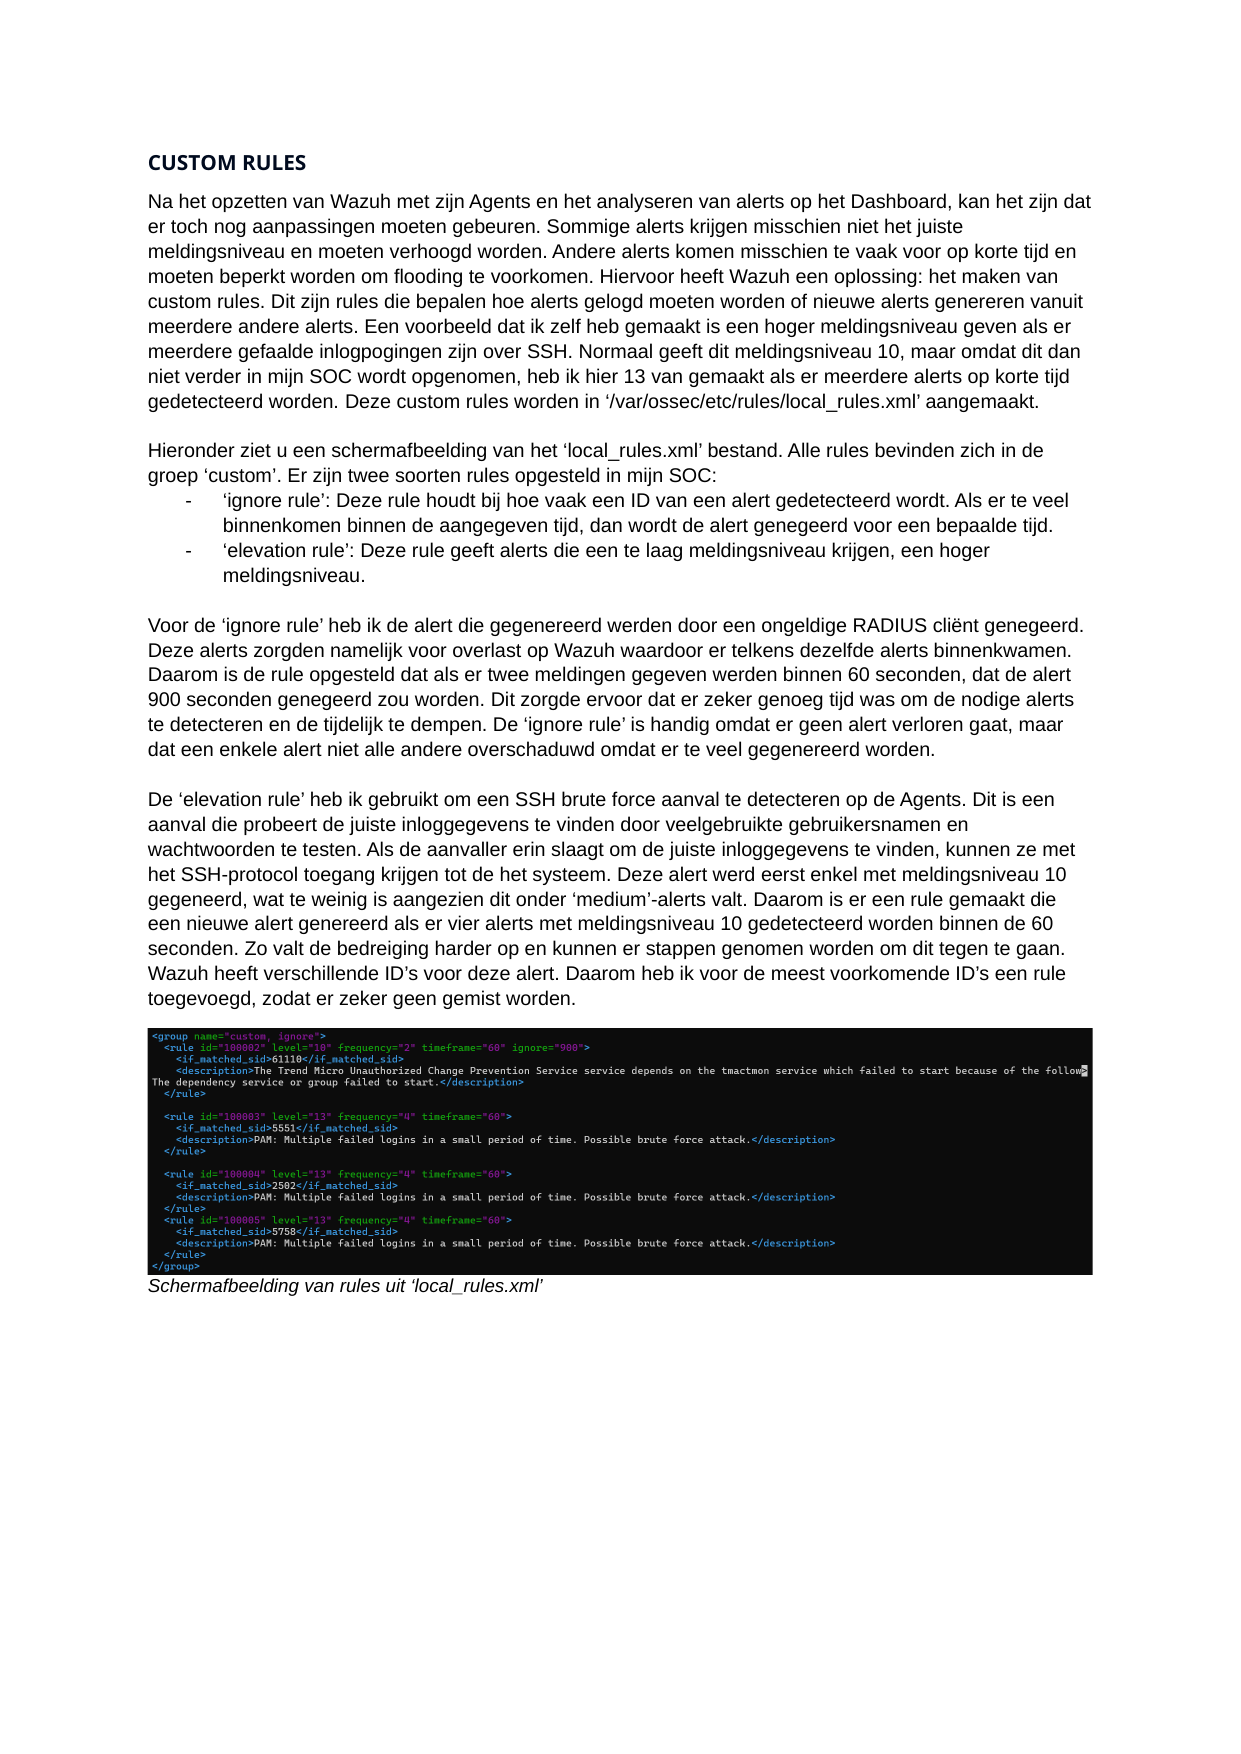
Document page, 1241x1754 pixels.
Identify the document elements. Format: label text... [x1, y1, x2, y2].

subtitle Custom rules [148, 148, 1092, 176]
text Voor de ‘ignore rule’ heb ik de alert die gegenereerd werden door een ongeldige RADIUS cliënt genegeerd. Deze alerts zorgden namelijk voor overlast op Wazuh waardoor er telkens dezelfde alerts binnenkwamen. Daarom is de rule opgesteld dat als er twee meldingen gegeven werden binnen 60 seconden, dat de alert 900 seconden genegeerd zou worden. Dit zorgde ervoor dat er zeker genoeg tijd was om de nodige alerts te detecteren en de tijdelijk te dempen. De ‘ignore rule’ is handig omdat er geen alert verloren gaat, maar dat een enkele alert niet alle andere overschaduwd omdat er te veel gegenereerd worden. [148, 613, 1092, 761]
text Na het opzetten van Wazuh met zijn Agents en het analyseren van alerts op het Dashboard, kan het zijn dat er toch nog aanpassingen moeten gebeuren. Sommige alerts krijgen misschien niet het juiste meldingsniveau en moeten verhoogd worden. Andere alerts komen misschien te vaak voor op korte tijd en moeten beperkt worden om flooding te voorkomen. Hiervoor heeft Wazuh een oplossing: het maken van custom rules. Dit zijn rules die bepalen hoe alerts gelogd moeten worden of nieuwe alerts genereren vanuit meerdere andere alerts. Een voorbeeld dat ik zelf heb gemaakt is een hoger meldingsniveau geven als er meerdere gefaalde inlogpogingen zijn over SSH. Normaal geeft dit meldingsniveau 10, maar omdat dit dan niet verder in mijn SOC wordt opgenomen, heb ik hier 13 van gemaakt als er meerdere alerts op korte tijd gedetecteerd worden. Deze custom rules worden in ‘/var/ossec/etc/rules/local_rules.xml’ aangemaakt. [148, 190, 1092, 412]
text De ‘elevation rule’ heb ik gebruikt om een SSH brute force aanval te detecteren op de Agents. Dit is een aanval die probeert de juiste inloggegevens te vinden door veelgebruikte gebruikersnamen en wachtwoorden te testen. Als de aanvaller erin slaagt om de juiste inloggegevens te vinden, kunnen ze met het SSH-protocol toegang krijgen tot de het systeem. Deze alert werd eerst enkel met meldingsniveau 10 gegeneerd, wat te weinig is aangezien dit onder ‘medium’-alerts valt. Daarom is er een rule gemaakt die een nieuwe alert genereerd als er vier alerts met meldingsniveau 10 gedetecteerd worden binnen de 60 seconden. Zo valt de bedreiging harder op en kunnen er stappen genomen worden om dit tegen te gaan. Wazuh heeft verschillende ID’s voor deze alert. Daarom heb ik voor de meest voorkomende ID’s een rule toegevoegd, zodat er zeker geen gemist worden. [148, 788, 1092, 1010]
list ‘ignore rule’: Deze rule houdt bij hoe vaak een ID van een alert gedetecteerd wordt. Als er te veel binnenkomen binnen de aangegeven tijd, dan wordt de alert genegeerd voor een bepaalde tijd. [185, 489, 1092, 537]
picture [147, 1028, 1093, 1275]
text Schermafbeelding van rules uit ‘local_rules.xml’ [148, 1275, 1092, 1297]
text Hieronder ziet u een schermafbeelding van het ‘local_rules.xml’ bestand. Alle rules bevinden zich in de groep ‘custom’. Er zijn twee soorten rules opgesteld in mijn SOC: [148, 439, 1092, 487]
list ‘elevation rule’: Deze rule geeft alerts die een te laag meldingsniveau krijgen, een hoger meldingsniveau. [185, 539, 1092, 586]
